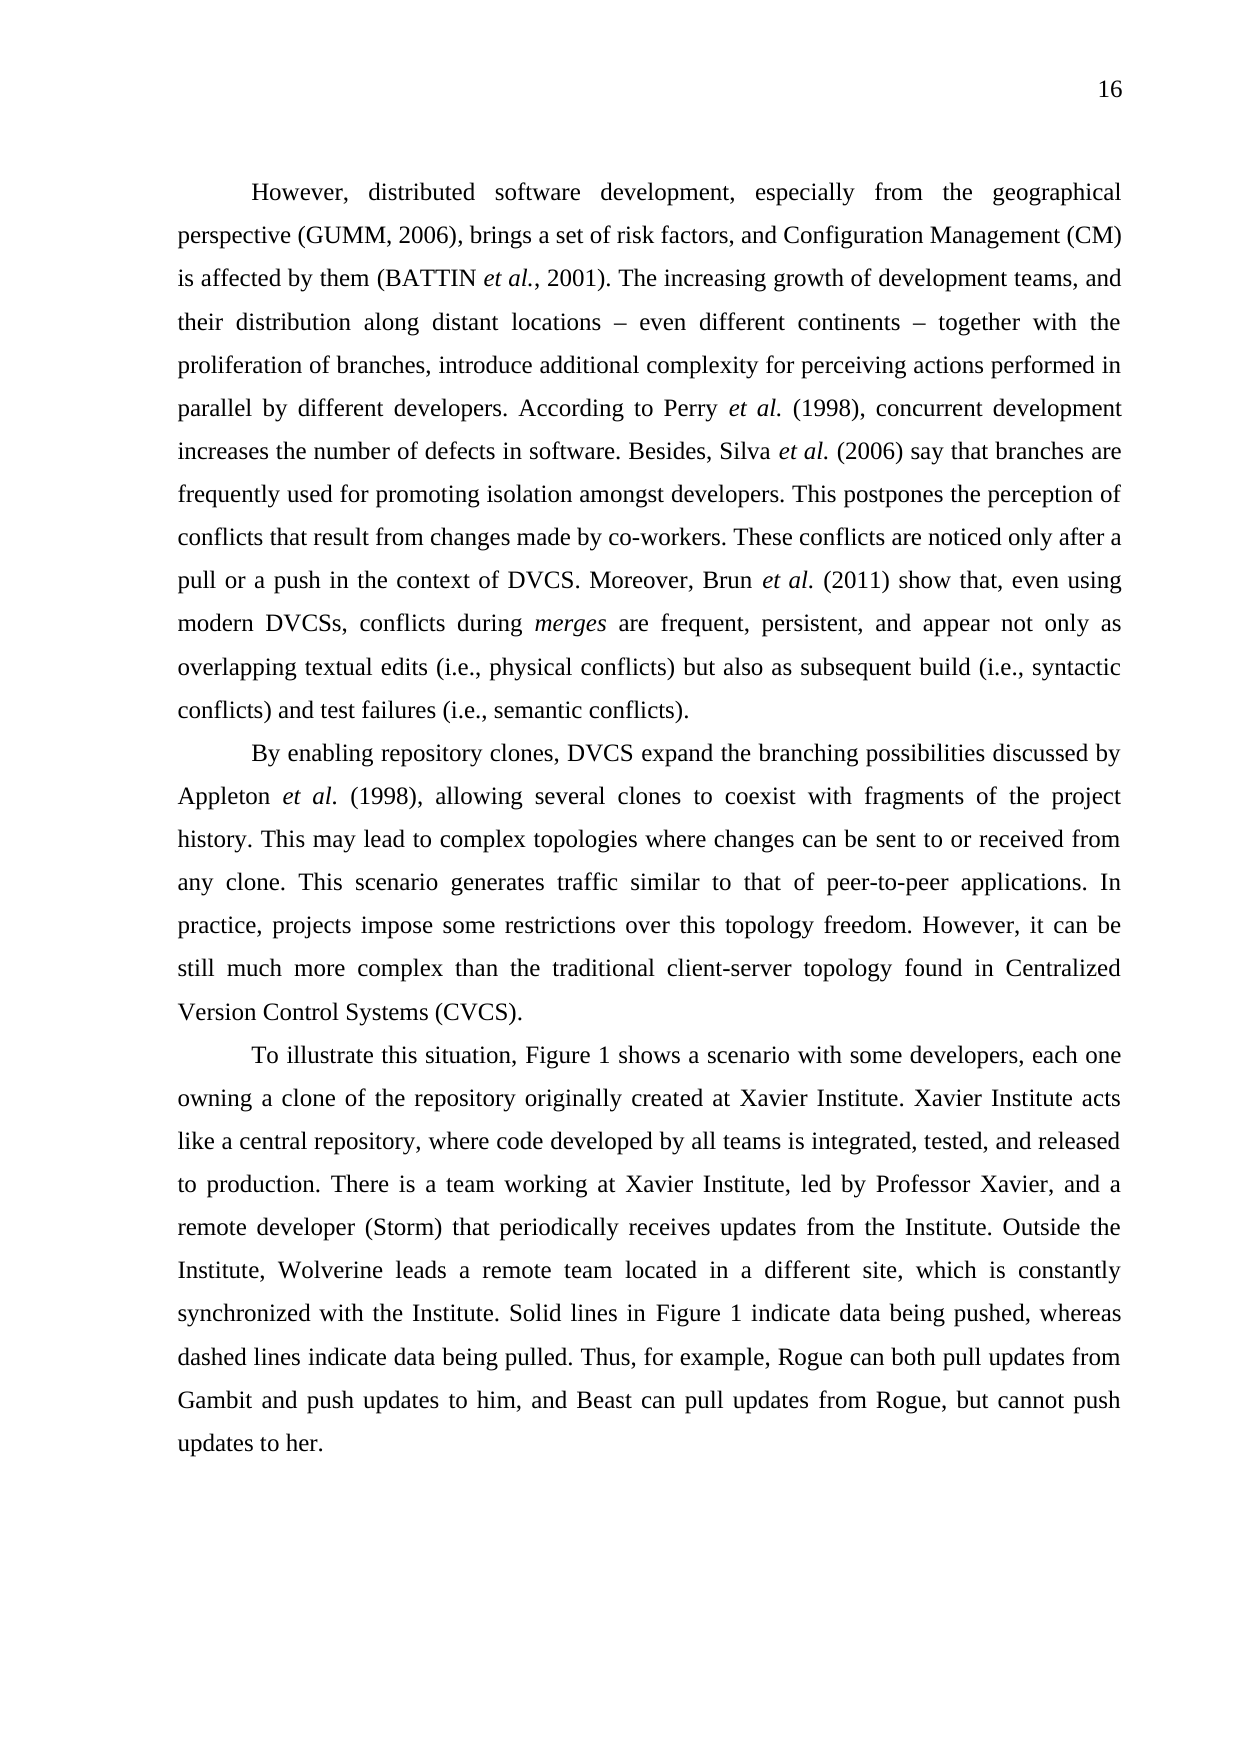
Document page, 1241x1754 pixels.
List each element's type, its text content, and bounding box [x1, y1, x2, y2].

text By enabling repository clones, DVCS expand the branching possibilities discussed by Appleton et al. (1998), allowing several clones to coexist with fragments of the project history. This may lead to complex topologies where changes can be sent to or received from any clone. This scenario generates traffic similar to that of peer-to-peer applications. In practice, projects impose some restrictions over this topology freedom. However, it can be still much more complex than the traditional client-server topology found in Centralized Version Control Systems (CVCS). [177, 738, 1122, 1025]
text However, distributed software development, especially from the geographical perspective (GUMM, 2006), brings a set of risk factors, and Configuration Management (CM) is affected by them (BATTIN et al., 2001). The increasing growth of development teams, and their distribution along distant locations – even different continents – together with the proliferation of branches, introduce additional complexity for perceiving actions performed in parallel by different developers. According to Perry et al. (1998), concurrent development increases the number of defects in software. Besides, Silva et al. (2006) say that branches are frequently used for promoting isolation amongst developers. This postpones the perception of conflicts that result from changes made by co-workers. These conflicts are noticed only after a pull or a push in the context of DVCS. Moreover, Brun et al. (2011) show that, even using modern DVCSs, conflicts during merges are frequent, persistent, and appear not only as overlapping textual edits (i.e., physical conflicts) but also as subsequent build (i.e., syntactic conflicts) and test failures (i.e., semantic conflicts). [177, 177, 1122, 723]
text To illustrate this situation, Figure 1 shows a scenario with some developers, each one owning a clone of the repository originally created at Xavier Institute. Xavier Institute acts like a central repository, where code developed by all teams is integrated, tested, and released to production. There is a team working at Xavier Institute, led by Professor Xavier, and a remote developer (Storm) that periodically receives updates from the Institute. Outside the Institute, Wolverine leads a remote team located in a different site, which is constantly synchronized with the Institute. Solid lines in Figure 1 indicate data being pushed, whereas dashed lines indicate data being pulled. Thus, for example, Rogue can both pull updates from Gambit and push updates to him, and Beast can pull updates from Rogue, but cannot push updates to her. [177, 1040, 1122, 1457]
